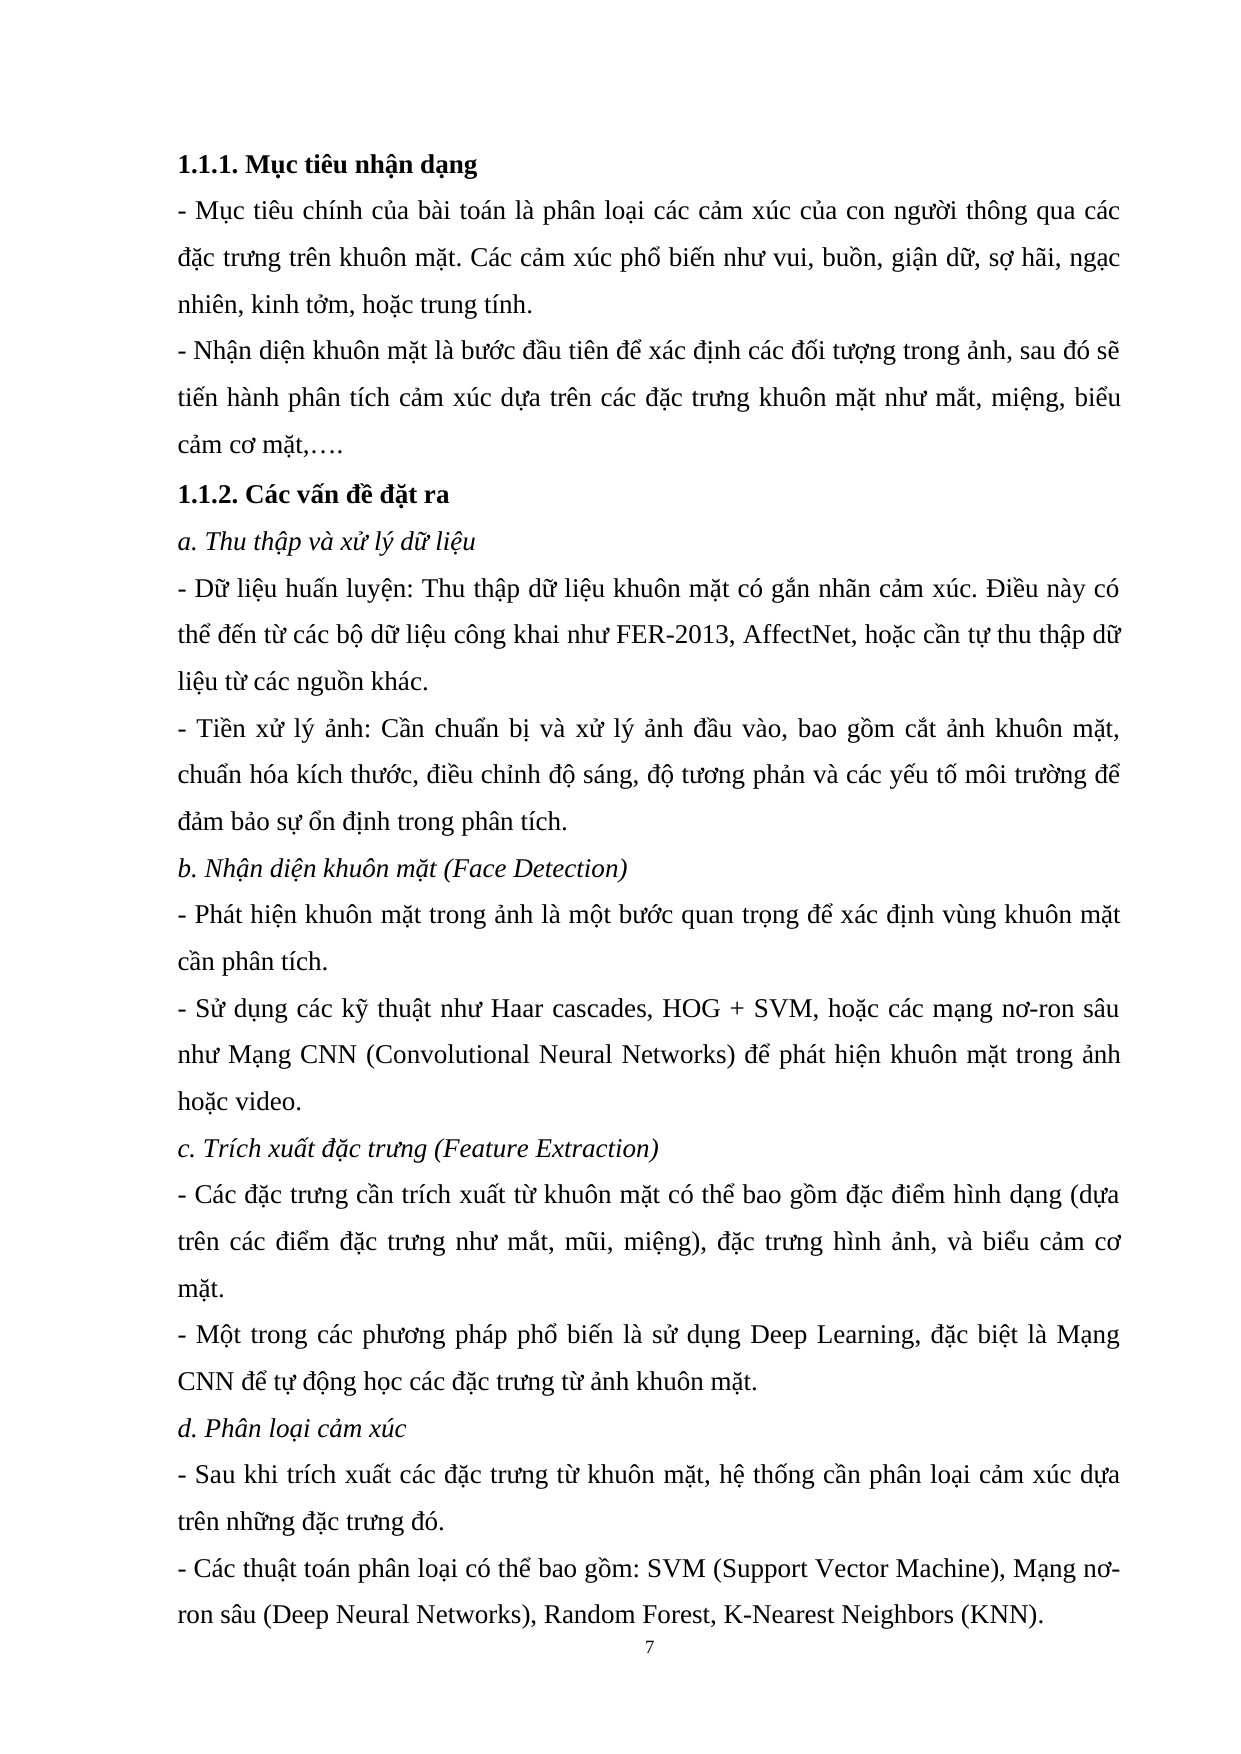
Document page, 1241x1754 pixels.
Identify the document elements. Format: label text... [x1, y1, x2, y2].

text - Nhận diện khuôn mặt là bước đầu tiên để xác định các đối tượng trong ảnh, sau đó sẽ tiến hành phân tích cảm xúc dựa trên các đặc trưng khuôn mặt như mắt, miệng, biểu cảm cơ mặt,…. [177, 334, 1122, 459]
text - Mục tiêu chính của bài toán là phân loại các cảm xúc của con người thông qua các đặc trưng trên khuôn mặt. Các cảm xúc phổ biến như vui, buồn, giận dữ, sợ hãi, ngạc nhiên, kinh tởm, hoặc trung tính. [177, 194, 1122, 319]
subtitle 1.1.1. Mục tiêu nhận dạng [177, 148, 1122, 179]
text d. Phân loại cảm xúc [177, 1412, 1122, 1443]
text - Một trong các phương pháp phổ biến là sử dụng Deep Learning, đặc biệt là Mạng CNN để tự động học các đặc trưng từ ảnh khuôn mặt. [177, 1318, 1122, 1396]
text - Các đặc trưng cần trích xuất từ khuôn mặt có thể bao gồm đặc điểm hình dạng (dựa trên các điểm đặc trưng như mắt, mũi, miệng), đặc trưng hình ảnh, và biểu cảm cơ mặt. [177, 1178, 1122, 1303]
text b. Nhận diện khuôn mặt (Face Detection) [177, 852, 1122, 883]
text - Tiền xử lý ảnh: Cần chuẩn bị và xử lý ảnh đầu vào, bao gồm cắt ảnh khuôn mặt, chuẩn hóa kích thước, điều chỉnh độ sáng, độ tương phản và các yếu tố môi trường để đảm bảo sự ổn định trong phân tích. [177, 712, 1122, 836]
text - Dữ liệu huấn luyện: Thu thập dữ liệu khuôn mặt có gắn nhãn cảm xúc. Điều này có thể đến từ các bộ dữ liệu công khai như FER-2013, AffectNet, hoặc cần tự thu thập dữ liệu từ các nguồn khác. [177, 572, 1122, 696]
text - Sử dụng các kỹ thuật như Haar cascades, HOG + SVM, hoặc các mạng nơ-ron sâu như Mạng CNN (Convolutional Neural Networks) để phát hiện khuôn mặt trong ảnh hoặc video. [177, 992, 1122, 1116]
text - Sau khi trích xuất các đặc trưng từ khuôn mặt, hệ thống cần phân loại cảm xúc dựa trên những đặc trưng đó. [177, 1458, 1122, 1536]
text c. Trích xuất đặc trưng (Feature Extraction) [177, 1132, 1122, 1163]
subtitle 1.1.2. Các vấn đề đặt ra [177, 478, 1122, 510]
text - Các thuật toán phân loại có thể bao gồm: SVM (Support Vector Machine), Mạng nơ-ron sâu (Deep Neural Networks), Random Forest, K-Nearest Neighbors (KNN). [177, 1552, 1122, 1630]
text a. Thu thập và xử lý dữ liệu [177, 525, 1122, 556]
text - Phát hiện khuôn mặt trong ảnh là một bước quan trọng để xác định vùng khuôn mặt cần phân tích. [177, 898, 1122, 976]
